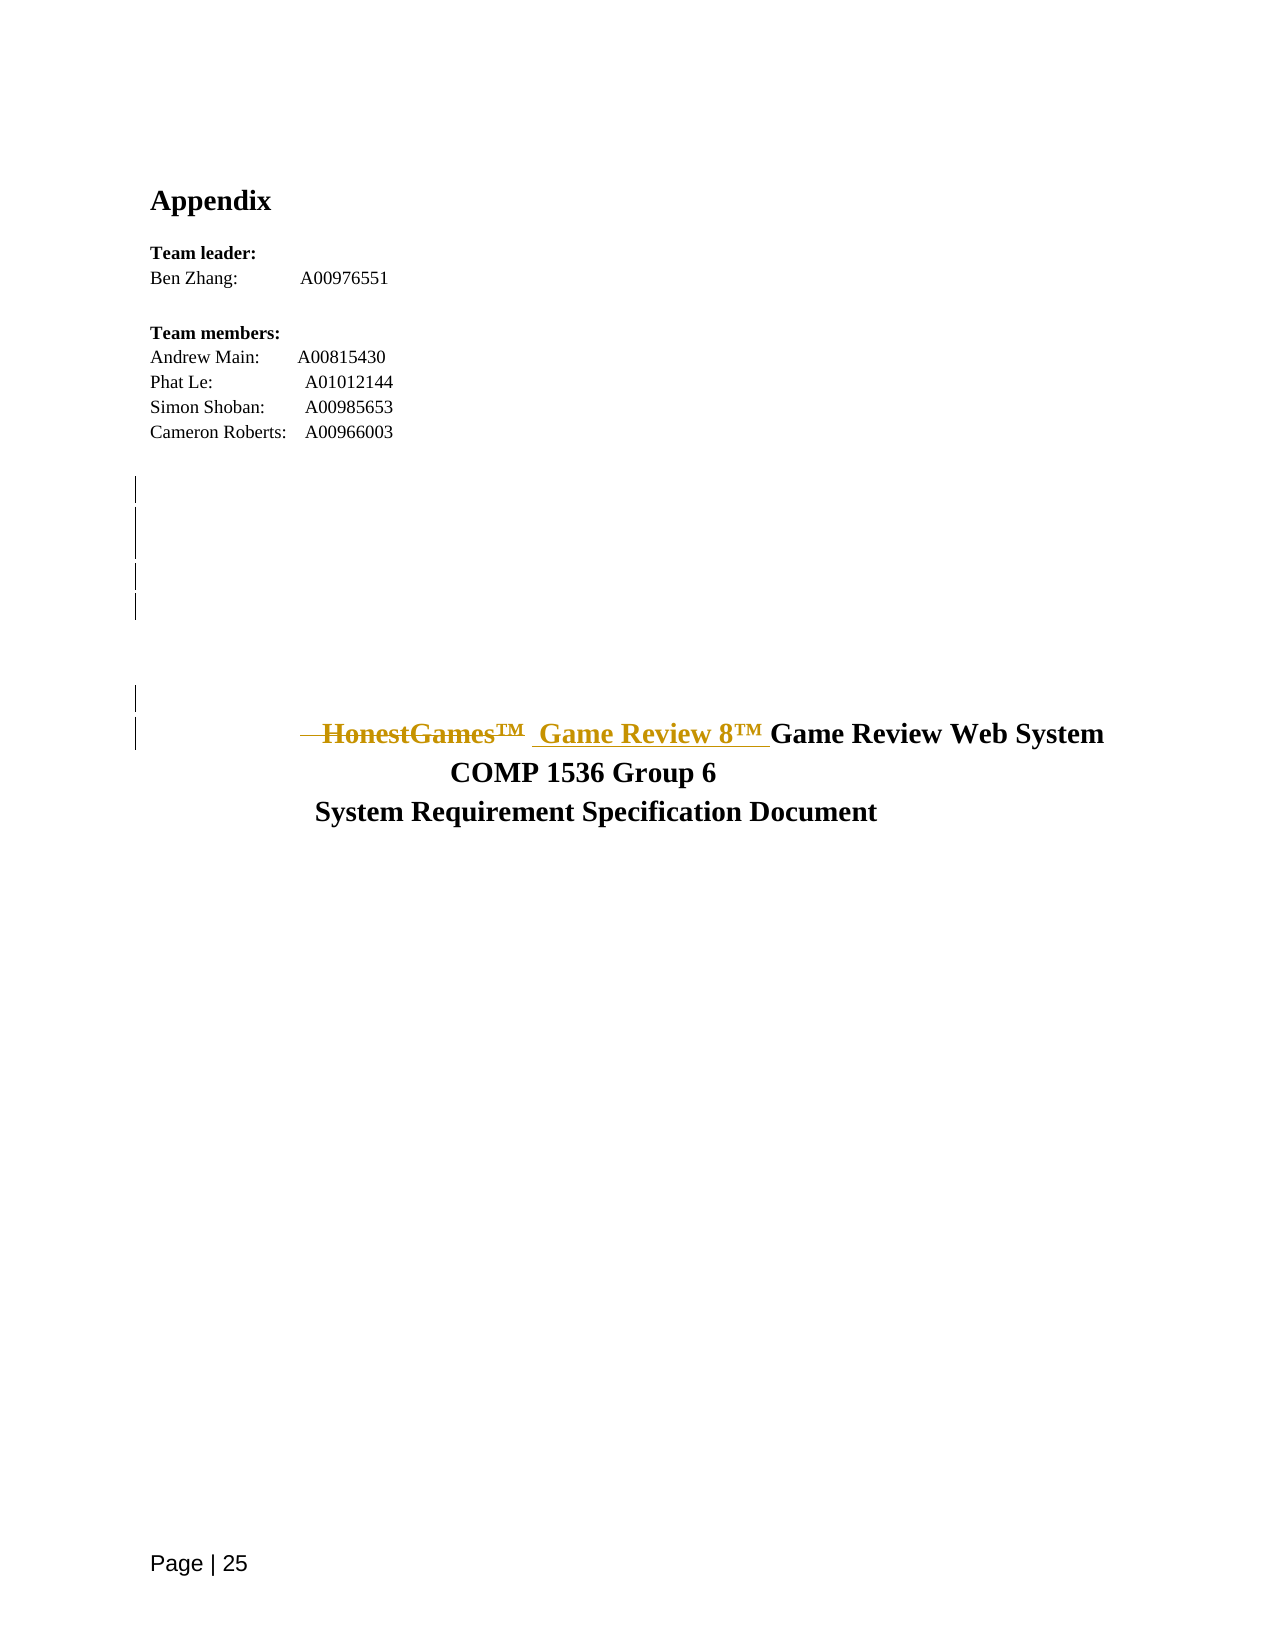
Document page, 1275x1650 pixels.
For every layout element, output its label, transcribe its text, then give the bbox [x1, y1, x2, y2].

text Simon Shoban: A00985653 [150, 396, 1125, 418]
text Cameron Roberts: A00966003 [150, 421, 1125, 442]
text Appendix [150, 183, 1125, 217]
text COMP 1536 Group 6 [150, 755, 1125, 789]
text Team leader: [150, 242, 1125, 263]
text Andrew Main: A00815430 [150, 346, 1125, 368]
text Game Review Web System [225, 717, 1125, 750]
text System Requirement Specification Document [300, 794, 1125, 827]
text Phat Le: A01012144 [150, 371, 1125, 393]
text Ben Zhang: A00976551 [150, 267, 1125, 288]
text Team members: [150, 322, 1125, 343]
